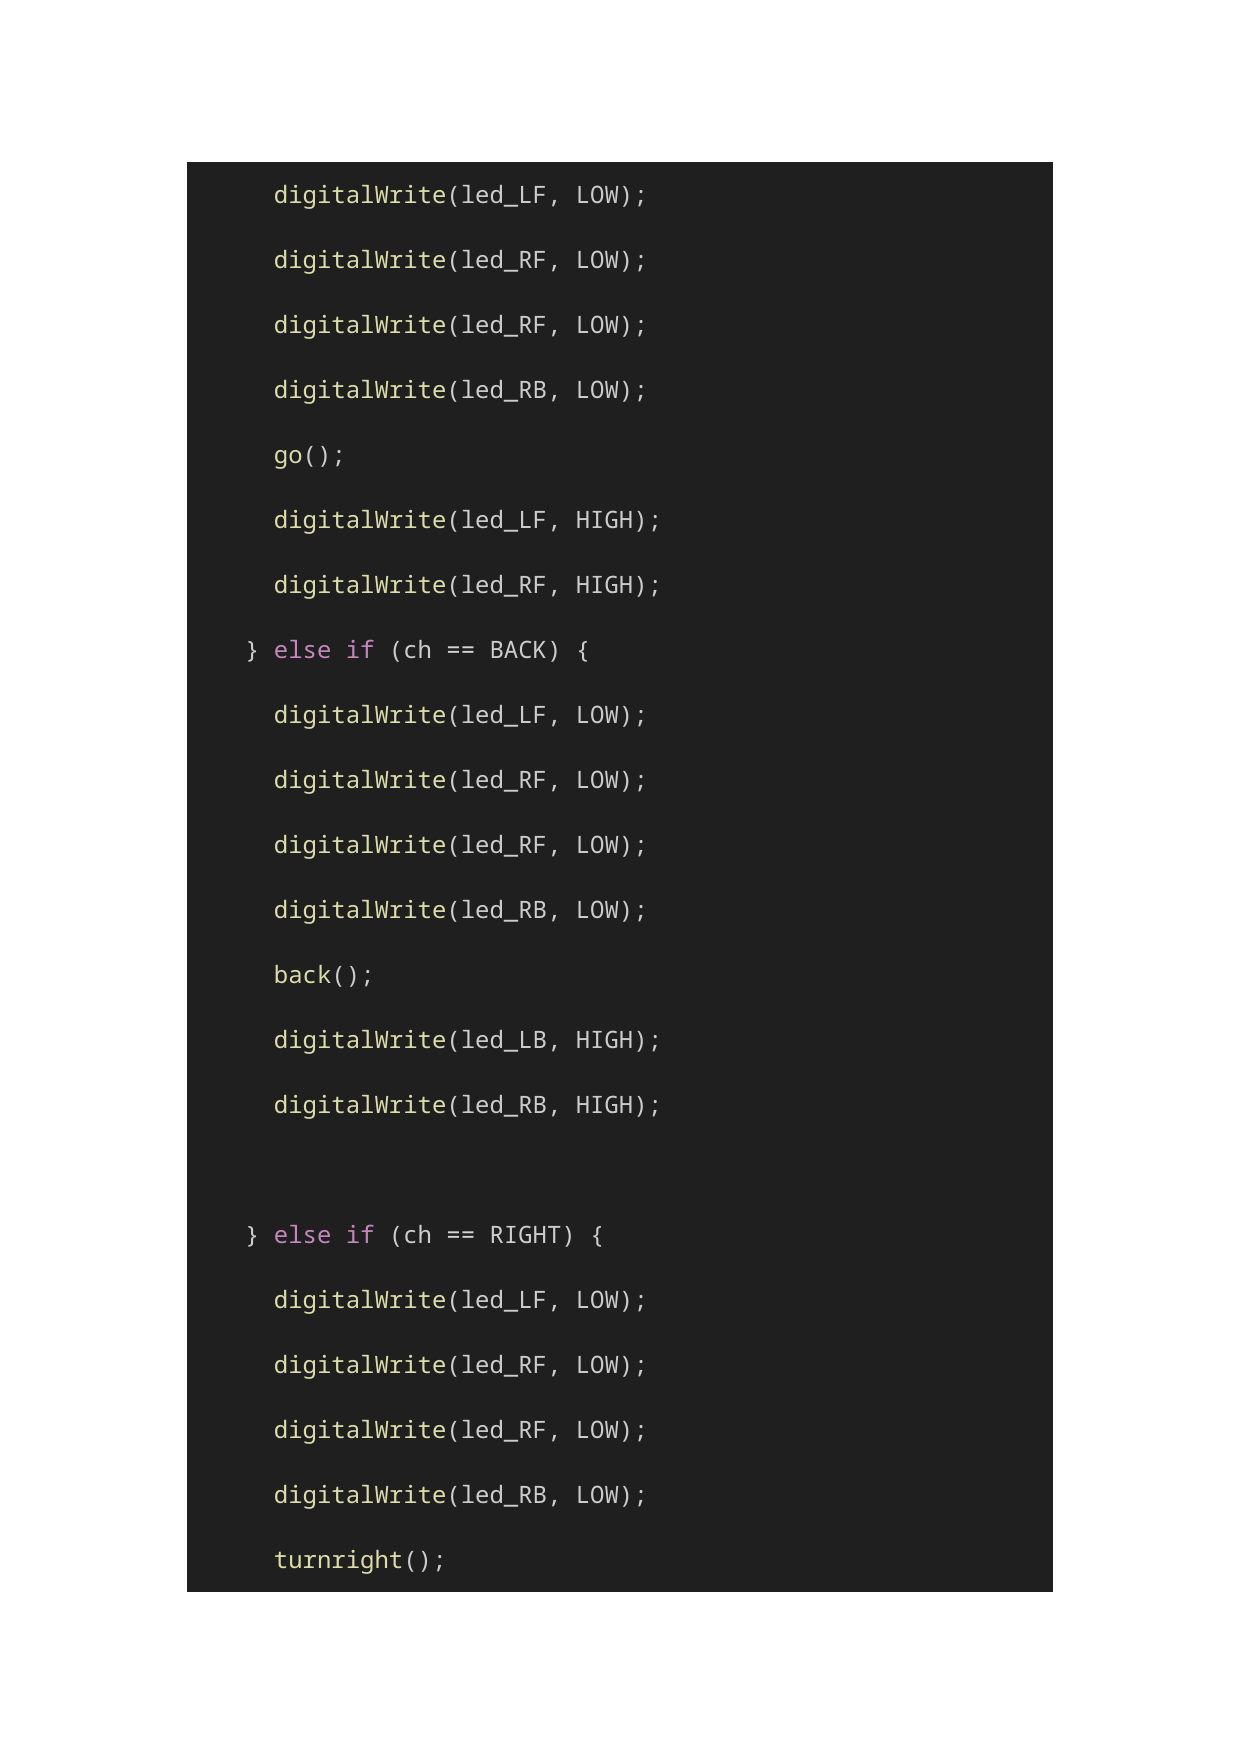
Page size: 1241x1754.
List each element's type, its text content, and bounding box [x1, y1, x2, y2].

text digitalWrite(led_LB, HIGH); [187, 1007, 1053, 1072]
text digitalWrite(led_RF, LOW); [187, 812, 1053, 877]
text digitalWrite(led_RF, HIGH); [187, 552, 1053, 617]
text digitalWrite(led_RB, LOW); [187, 1462, 1053, 1527]
text digitalWrite(led_RF, LOW); [187, 227, 1053, 292]
text digitalWrite(led_RB, HIGH); [187, 1072, 1053, 1137]
text digitalWrite(led_RB, LOW); [187, 877, 1053, 942]
text } else if (ch == BACK) { [187, 617, 1053, 682]
text turnright(); [187, 1527, 1053, 1592]
text digitalWrite(led_RF, LOW); [187, 292, 1053, 357]
text digitalWrite(led_RB, LOW); [187, 357, 1053, 422]
text digitalWrite(led_LF, HIGH); [187, 487, 1053, 552]
text digitalWrite(led_RF, LOW); [187, 747, 1053, 812]
text } else if (ch == RIGHT) { [187, 1202, 1053, 1267]
text go(); [187, 422, 1053, 487]
text digitalWrite(led_LF, LOW); [187, 162, 1053, 227]
text digitalWrite(led_RF, LOW); [187, 1332, 1053, 1397]
text digitalWrite(led_LF, LOW); [187, 682, 1053, 747]
text digitalWrite(led_LF, LOW); [187, 1267, 1053, 1332]
text back(); [187, 942, 1053, 1007]
text digitalWrite(led_RF, LOW); [187, 1397, 1053, 1462]
